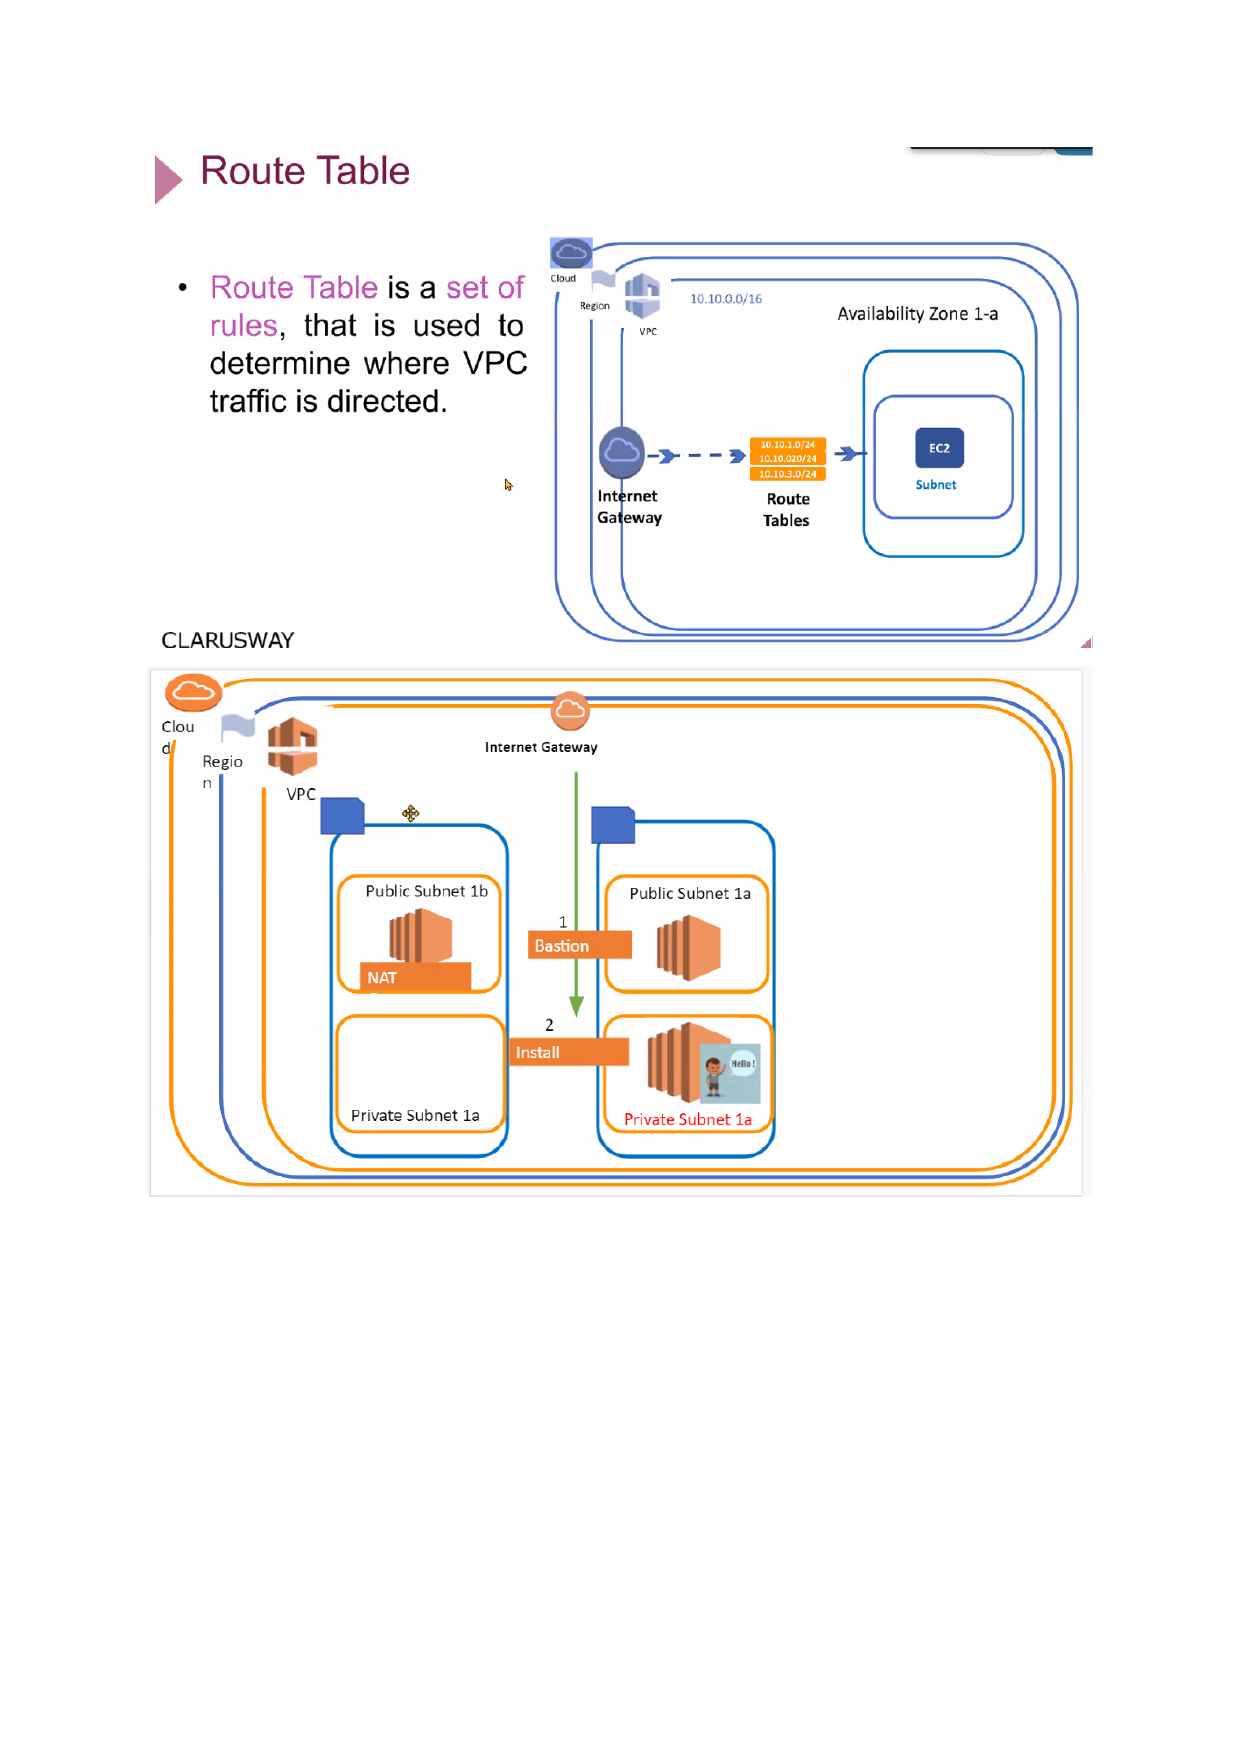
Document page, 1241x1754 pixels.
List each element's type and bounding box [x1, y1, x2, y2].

picture [147, 666, 1093, 1197]
picture [147, 147, 1093, 648]
